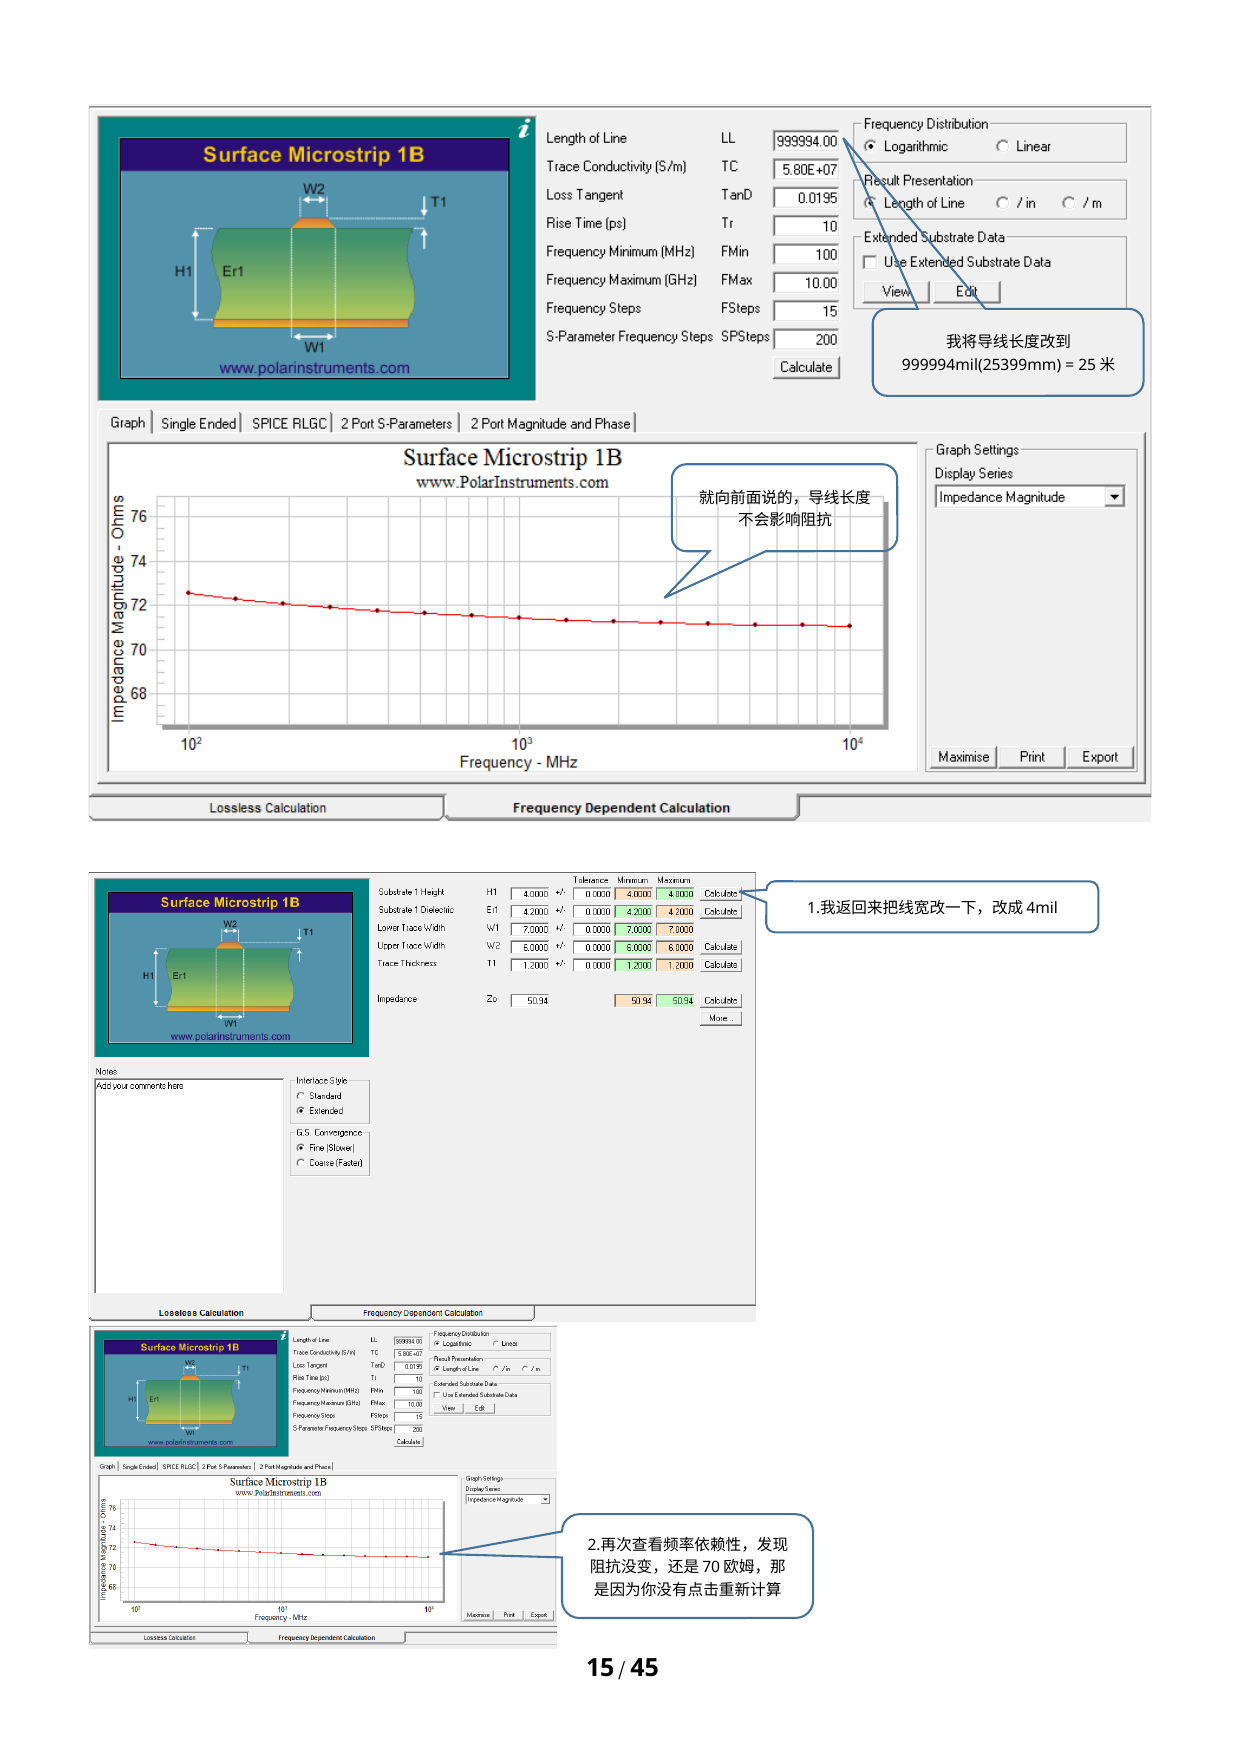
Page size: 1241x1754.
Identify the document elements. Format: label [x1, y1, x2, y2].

picture [457, 1534, 557, 1556]
picture [88, 872, 756, 1322]
picture [88, 104, 1152, 822]
picture [88, 1325, 557, 1649]
